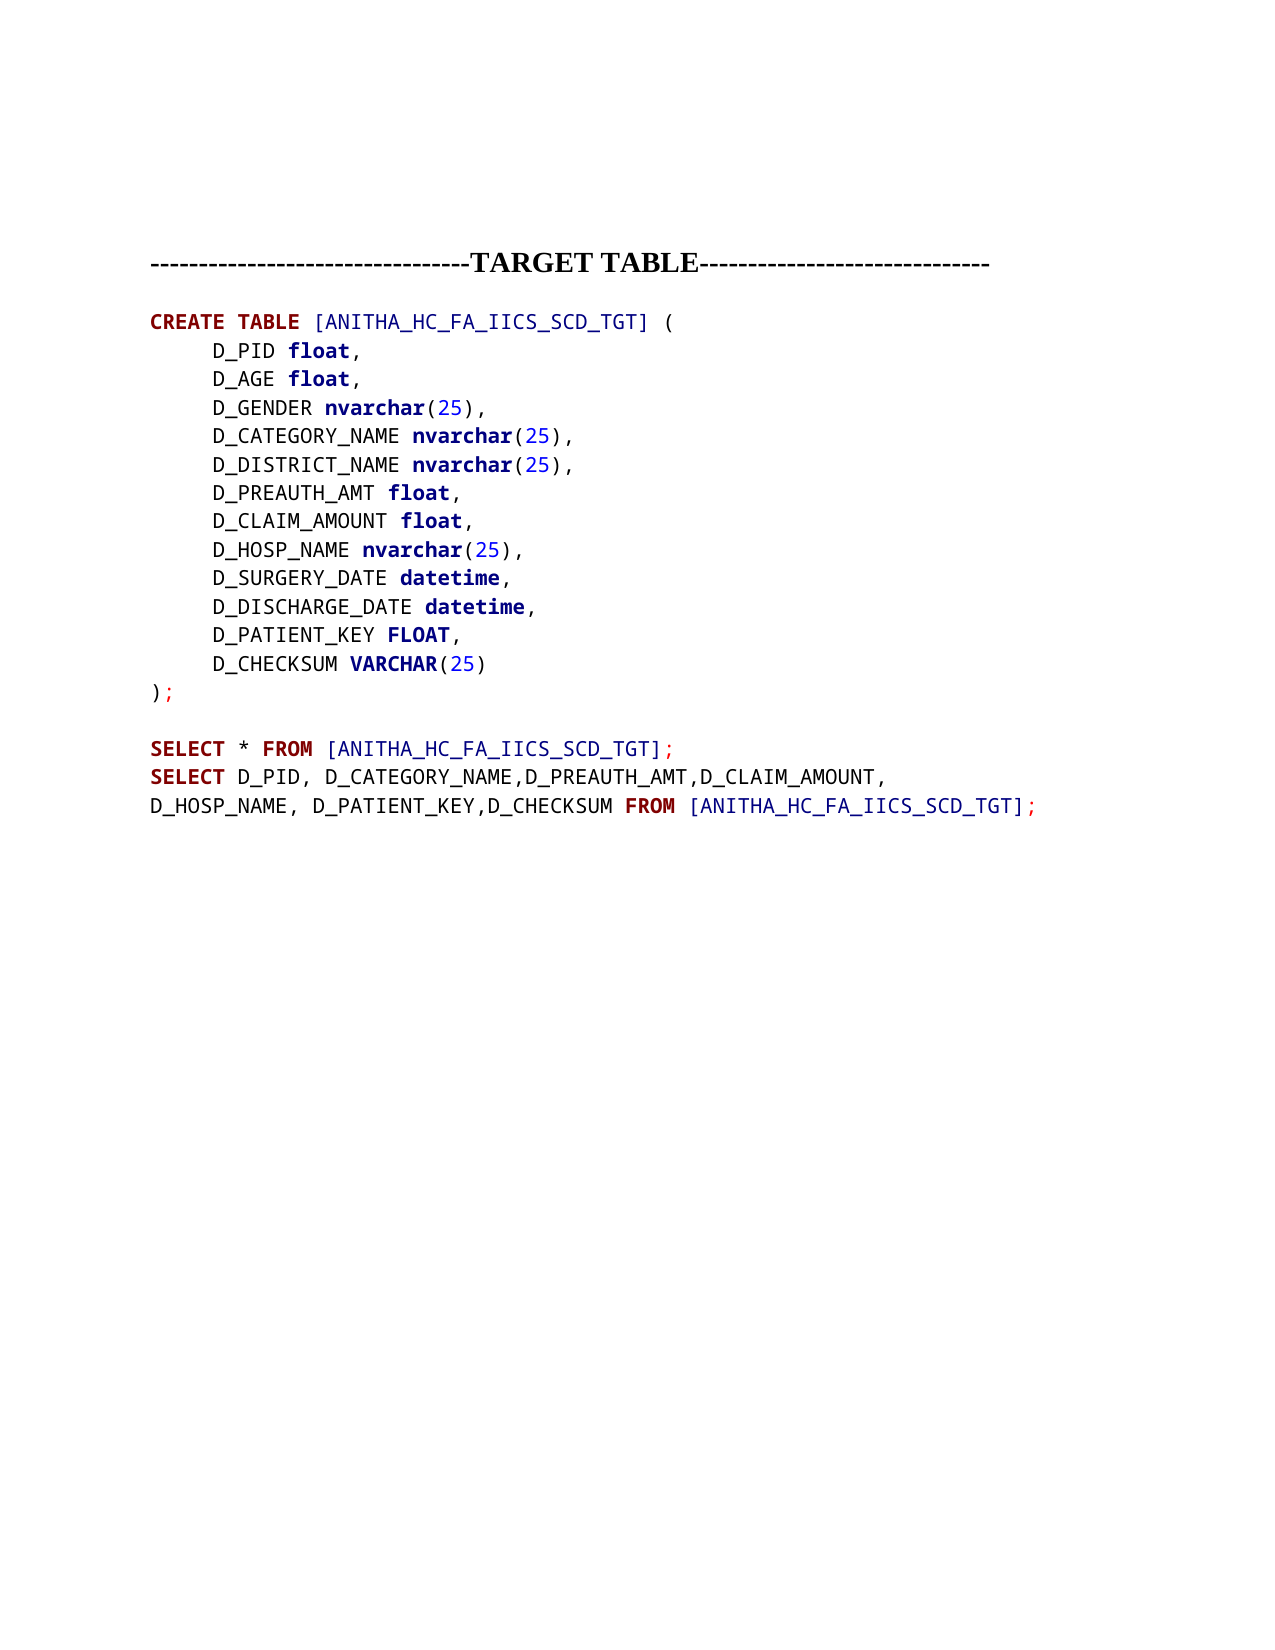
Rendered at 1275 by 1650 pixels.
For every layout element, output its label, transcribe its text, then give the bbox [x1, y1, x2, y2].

text D_PID float, [150, 336, 1125, 364]
text D_CLAIM_AMOUNT float, [150, 507, 1125, 535]
text D_HOSP_NAME nvarchar(25), [150, 535, 1125, 563]
text ); [150, 677, 1125, 706]
text SELECT D_PID, D_CATEGORY_NAME,D_PREAUTH_AMT,D_CLAIM_AMOUNT, [150, 762, 1125, 791]
text D_PATIENT_KEY FLOAT, [150, 620, 1125, 649]
text D_CHECKSUM VARCHAR(25) [150, 649, 1125, 677]
text D_SURGERY_DATE datetime, [150, 563, 1125, 592]
text D_CATEGORY_NAME nvarchar(25), [150, 421, 1125, 450]
text D_HOSP_NAME, D_PATIENT_KEY,D_CHECKSUM FROM [ANITHA_HC_FA_IICS_SCD_TGT]; [150, 791, 1125, 819]
text D_PREAUTH_AMT float, [150, 478, 1125, 507]
text ---------------------------------TARGET TABLE------------------------------ [150, 246, 1125, 279]
text D_DISTRICT_NAME nvarchar(25), [150, 450, 1125, 478]
text D_GENDER nvarchar(25), [150, 393, 1125, 421]
text CREATE TABLE [ANITHA_HC_FA_IICS_SCD_TGT] ( [150, 307, 1125, 336]
text D_DISCHARGE_DATE datetime, [150, 592, 1125, 620]
text SELECT * FROM [ANITHA_HC_FA_IICS_SCD_TGT]; [150, 734, 1125, 762]
text D_AGE float, [150, 364, 1125, 393]
